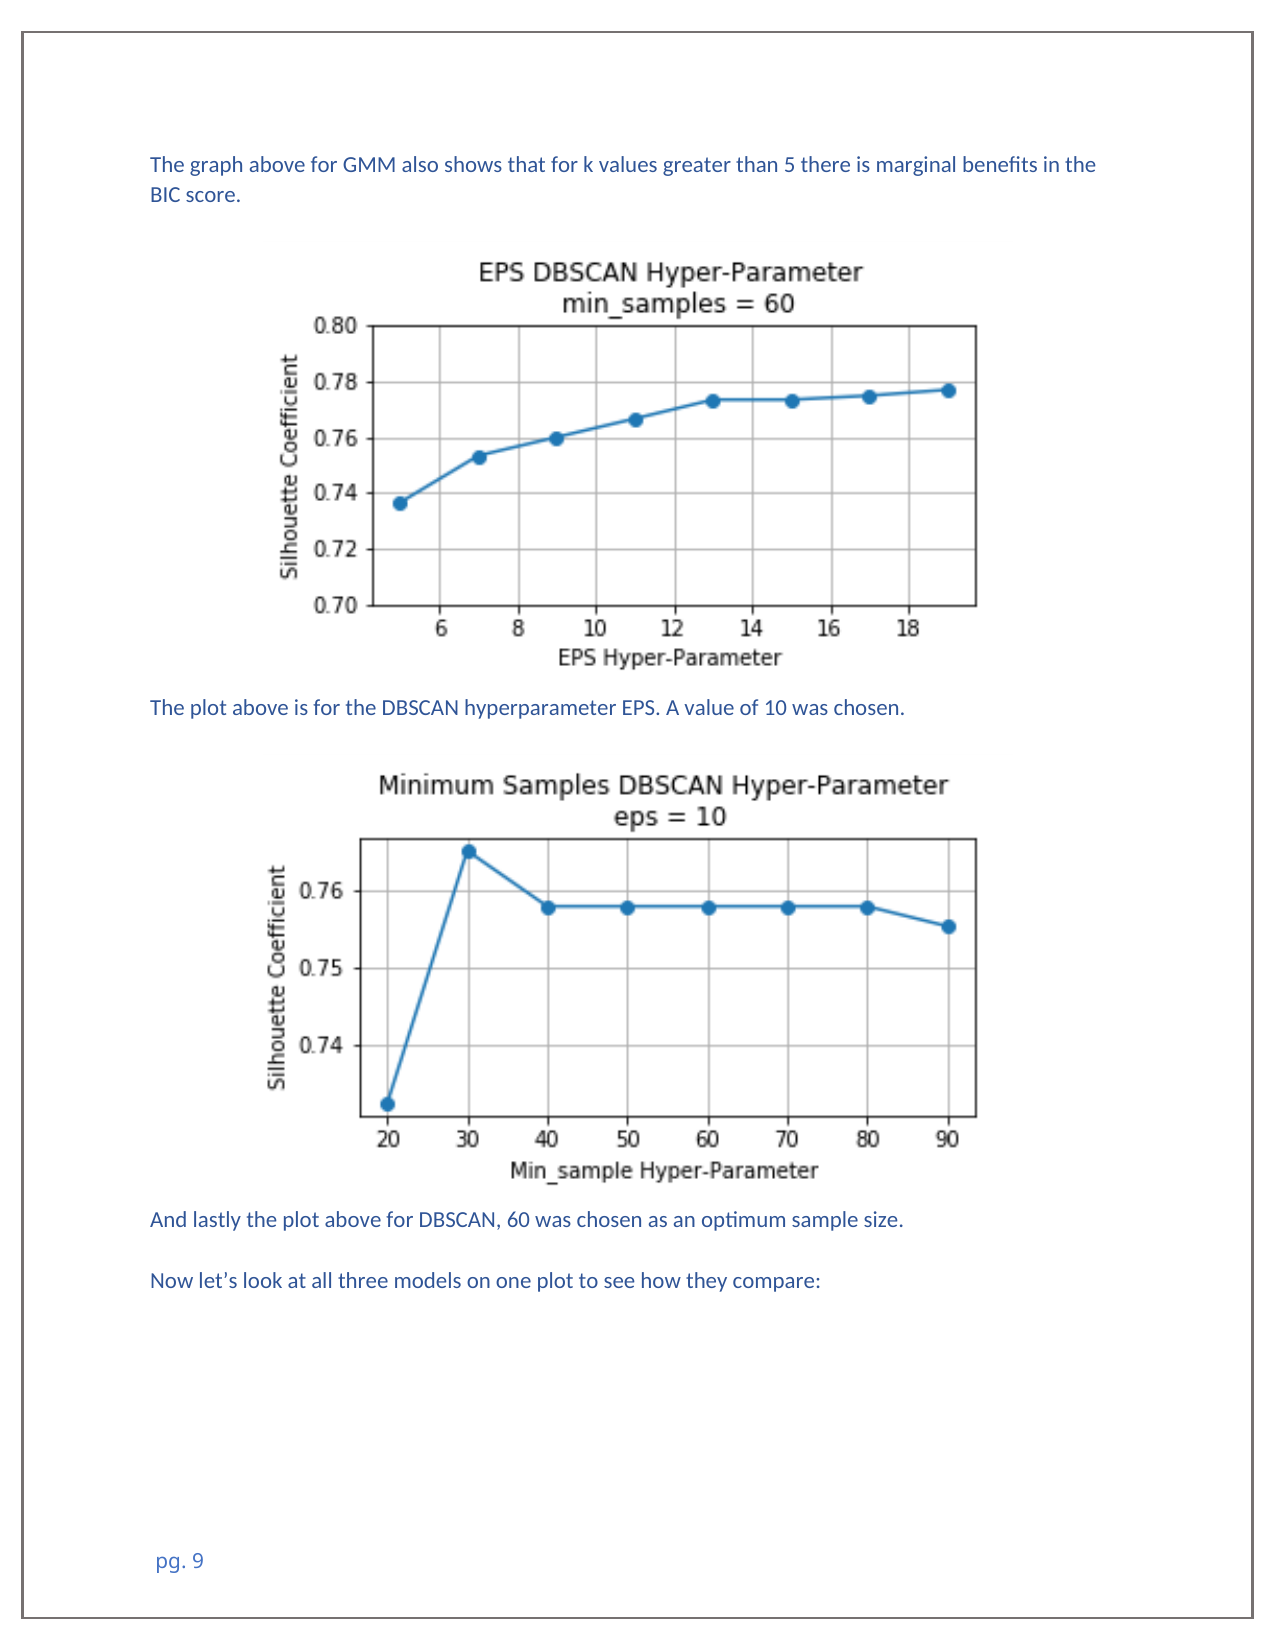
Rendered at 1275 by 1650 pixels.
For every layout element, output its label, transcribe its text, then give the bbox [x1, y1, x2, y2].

text Now let’s look at all three models on one plot to see how they compare: [150, 1266, 1125, 1294]
picture [262, 753, 1013, 1204]
text The graph above for GMM also shows that for k values greater than 5 there is marginal benefits in the BIC score. [150, 150, 1125, 208]
text The plot above is for the DBSCAN hyperparameter EPS. A value of 10 was chosen. [150, 693, 1125, 721]
picture [262, 240, 1013, 691]
text And lastly the plot above for DBSCAN, 60 was chosen as an optimum sample size. [150, 1205, 1125, 1233]
